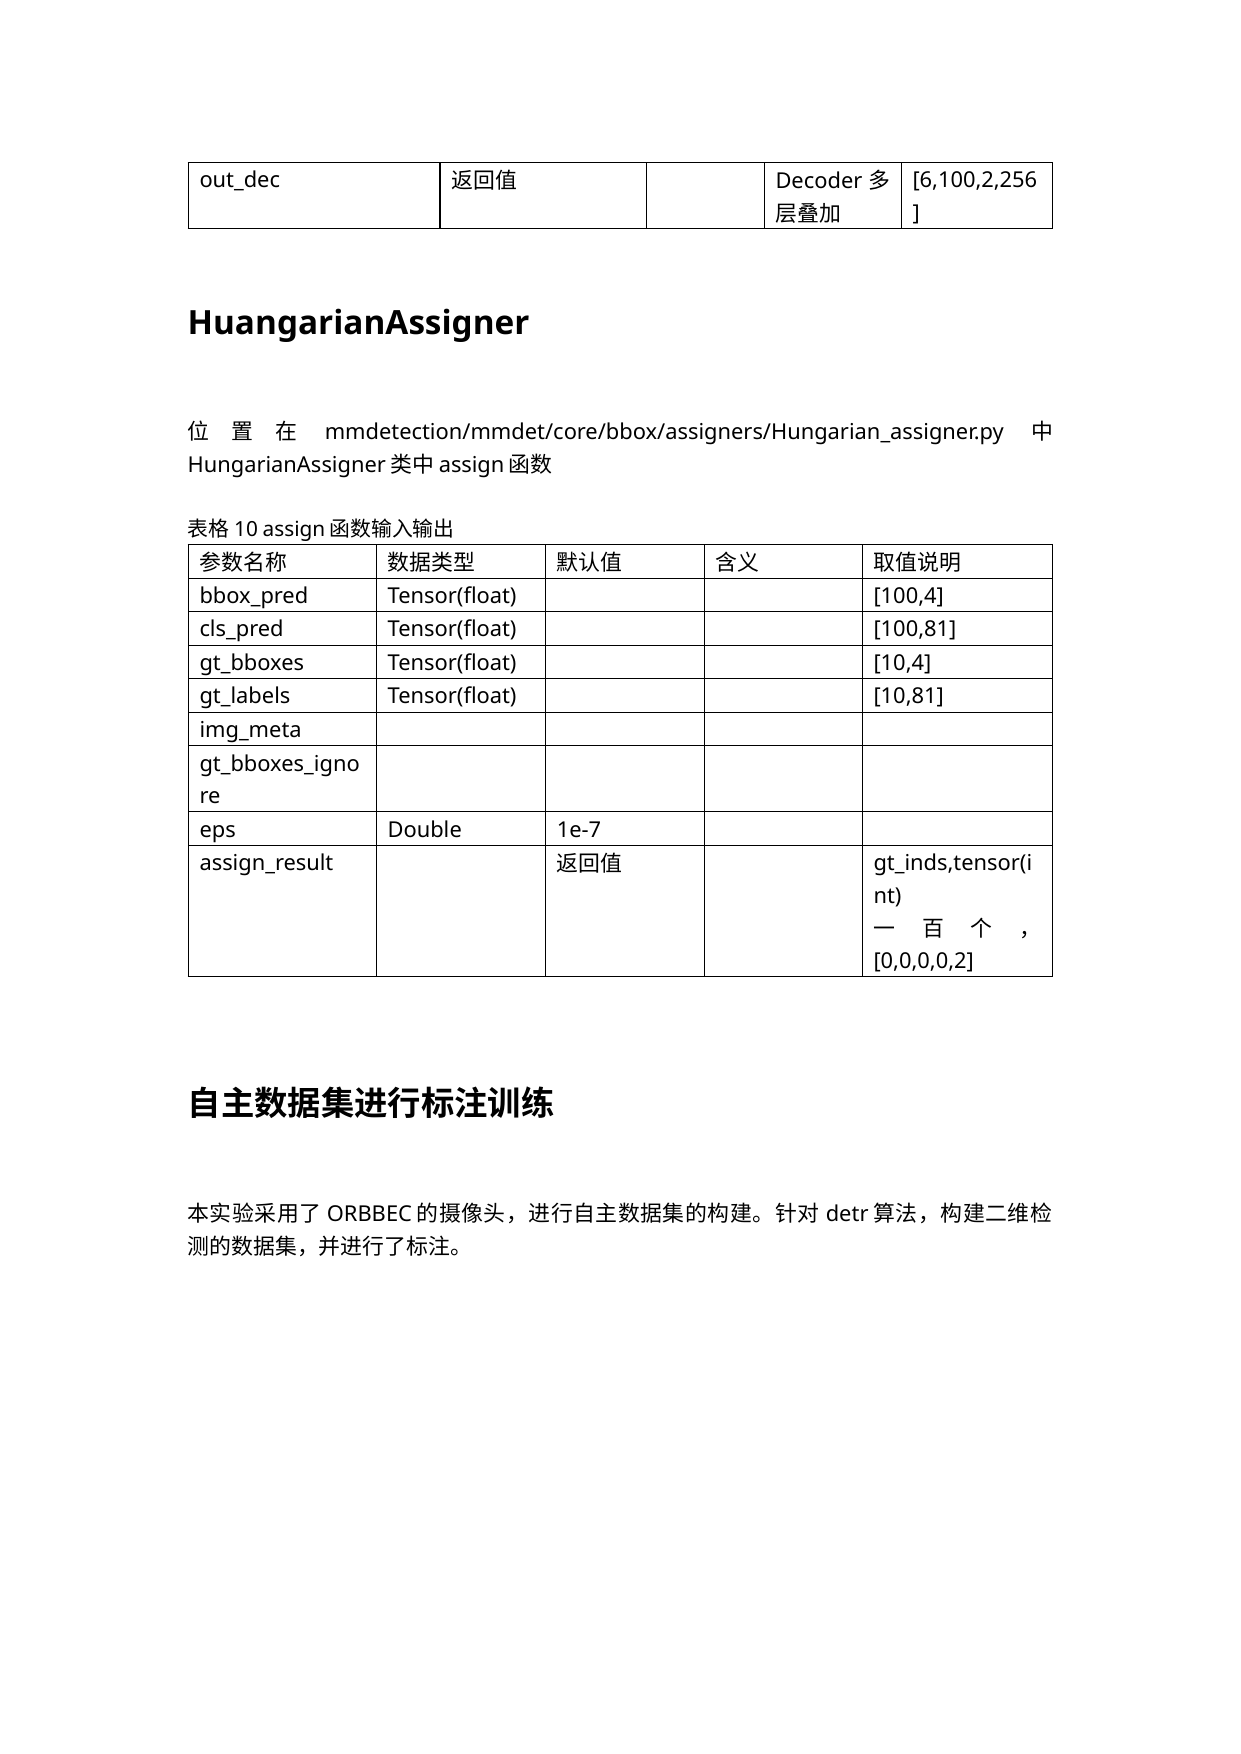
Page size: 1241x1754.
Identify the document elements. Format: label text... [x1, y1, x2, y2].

table_cell [705, 612, 862, 644]
table_cell gt_labels [189, 679, 376, 712]
table_cell [377, 846, 545, 976]
table_cell [546, 579, 704, 611]
table_cell [705, 646, 862, 678]
table_cell Tensor(float) [377, 579, 545, 611]
text 位置在mmdetection/mmdet/core/bbox/assigners/Hungarian_assigner.py中HungarianAssigner类中assign函数 [187, 414, 1053, 479]
table_cell [377, 746, 545, 811]
table_cell [546, 713, 704, 745]
table_cell 返回值 [546, 846, 704, 976]
table_cell [546, 646, 704, 678]
table_cell out_dec [189, 163, 439, 228]
table_cell [647, 163, 764, 228]
table_cell [377, 713, 545, 745]
table_cell [100,81] [863, 612, 1052, 644]
text 本实验采用了ORBBEC的摄像头，进行自主数据集的构建。针对detr算法，构建二维检测的数据集，并进行了标注。 [187, 1196, 1053, 1261]
table_cell [705, 846, 862, 976]
subtitle 自主数据集进行标注训练 [187, 1069, 1053, 1134]
table_header 数据类型 [377, 545, 545, 577]
table_cell [863, 713, 1052, 745]
table_cell [863, 812, 1052, 845]
table_cell [705, 746, 862, 811]
table_header 含义 [705, 545, 862, 577]
table_cell [546, 746, 704, 811]
table_cell [546, 679, 704, 712]
table_cell Tensor(float) [377, 679, 545, 712]
table_cell [10,81] [863, 679, 1052, 712]
table_cell [705, 713, 862, 745]
table_cell Double [377, 812, 545, 845]
table_cell gt_bboxes_ignore [189, 746, 376, 811]
table_cell gt_bboxes [189, 646, 376, 678]
table_header 取值说明 [863, 545, 1052, 577]
table_cell [705, 812, 862, 845]
table_cell assign_result [189, 846, 376, 976]
table_cell 1e-7 [546, 812, 704, 845]
table_cell [6,100,2,256] [902, 163, 1052, 228]
table_cell [10,4] [863, 646, 1052, 678]
table_cell 返回值 [441, 163, 646, 228]
table_cell [546, 612, 704, 644]
table_cell Tensor(float) [377, 612, 545, 644]
table_cell [705, 679, 862, 712]
table_header 参数名称 [189, 545, 376, 577]
table_cell img_meta [189, 713, 376, 745]
text 表格 10 assign函数输入输出 [187, 511, 1053, 544]
table_cell Decoder多层叠加 [765, 163, 901, 228]
table_cell [863, 746, 1052, 811]
table_cell [705, 579, 862, 611]
table_cell cls_pred [189, 612, 376, 644]
table_cell bbox_pred [189, 579, 376, 611]
table_cell gt_inds,tensor(int) 一百个，[0,0,0,0,2] [863, 846, 1052, 976]
table_cell [100,4] [863, 579, 1052, 611]
table_header 默认值 [546, 545, 704, 577]
table_cell Tensor(float) [377, 646, 545, 678]
subtitle HuangarianAssigner [187, 289, 1053, 354]
table_cell eps [189, 812, 376, 845]
